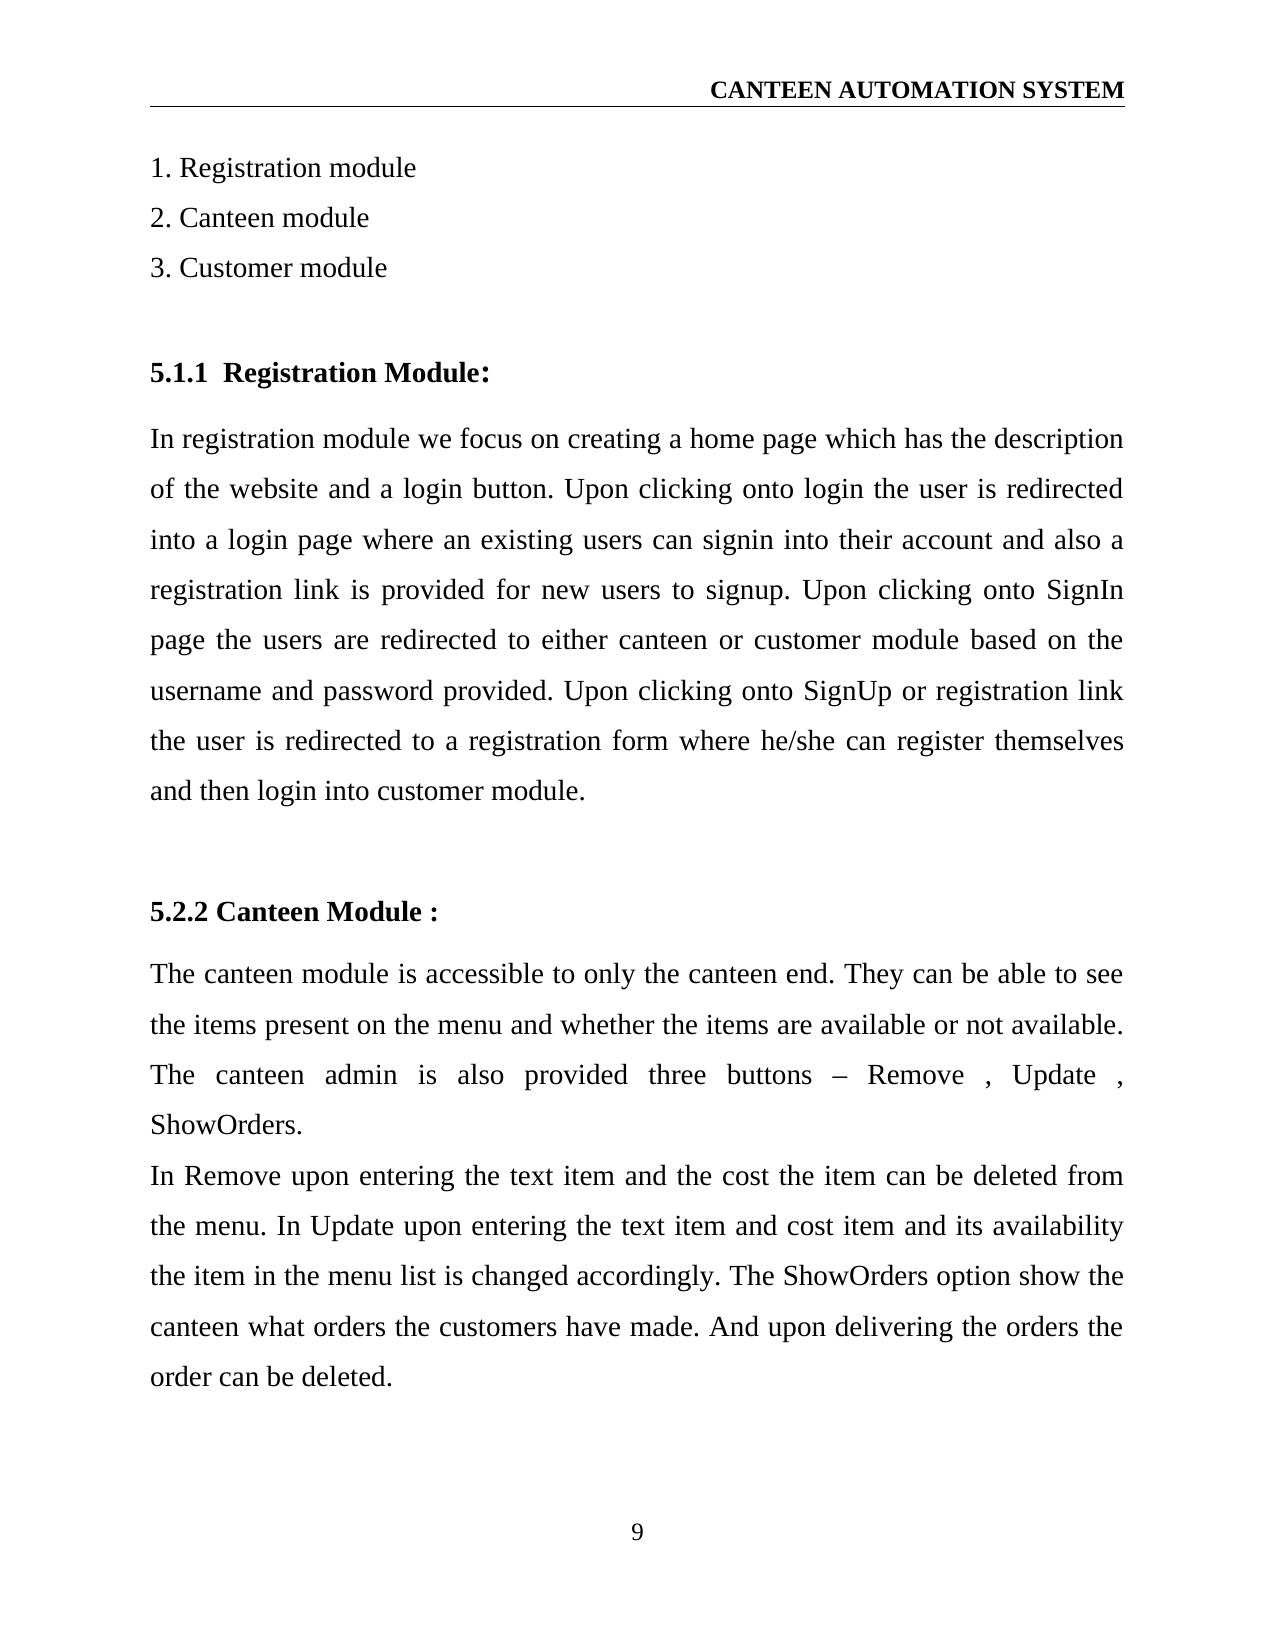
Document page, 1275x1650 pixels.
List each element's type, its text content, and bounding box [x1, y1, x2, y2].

text The canteen module is accessible to only the canteen end. They can be able to see the items present on the menu and whether the items are available or not available. The canteen admin is also provided three buttons – Remove , Update , ShowOrders. [150, 957, 1125, 1141]
text In registration module we focus on creating a home page which has the description of the website and a login button. Upon clicking onto login the user is redirected into a login page where an existing users can signin into their account and also a registration link is provided for new users to signup. Upon clicking onto SignIn page the users are redirected to either canteen or customer module based on the username and password provided. Upon clicking onto SignUp or registration link the user is redirected to a registration form where he/she can register themselves and then login into customer module. [150, 421, 1125, 807]
text 5.1.1 Registration Module: [150, 351, 1125, 389]
text 2. Canteen module [150, 200, 1125, 234]
text 1. Registration module [150, 150, 1125, 183]
text 3. Customer module [150, 251, 1125, 284]
text In Remove upon entering the text item and the cost the item can be deleted from the menu. In Update upon entering the text item and cost item and its availability the item in the menu list is changed accordingly. The ShowOrders option show the canteen what orders the customers have made. And upon delivering the orders the order can be deleted. [150, 1158, 1125, 1393]
text 5.2.2 Canteen Module : [150, 894, 1125, 927]
